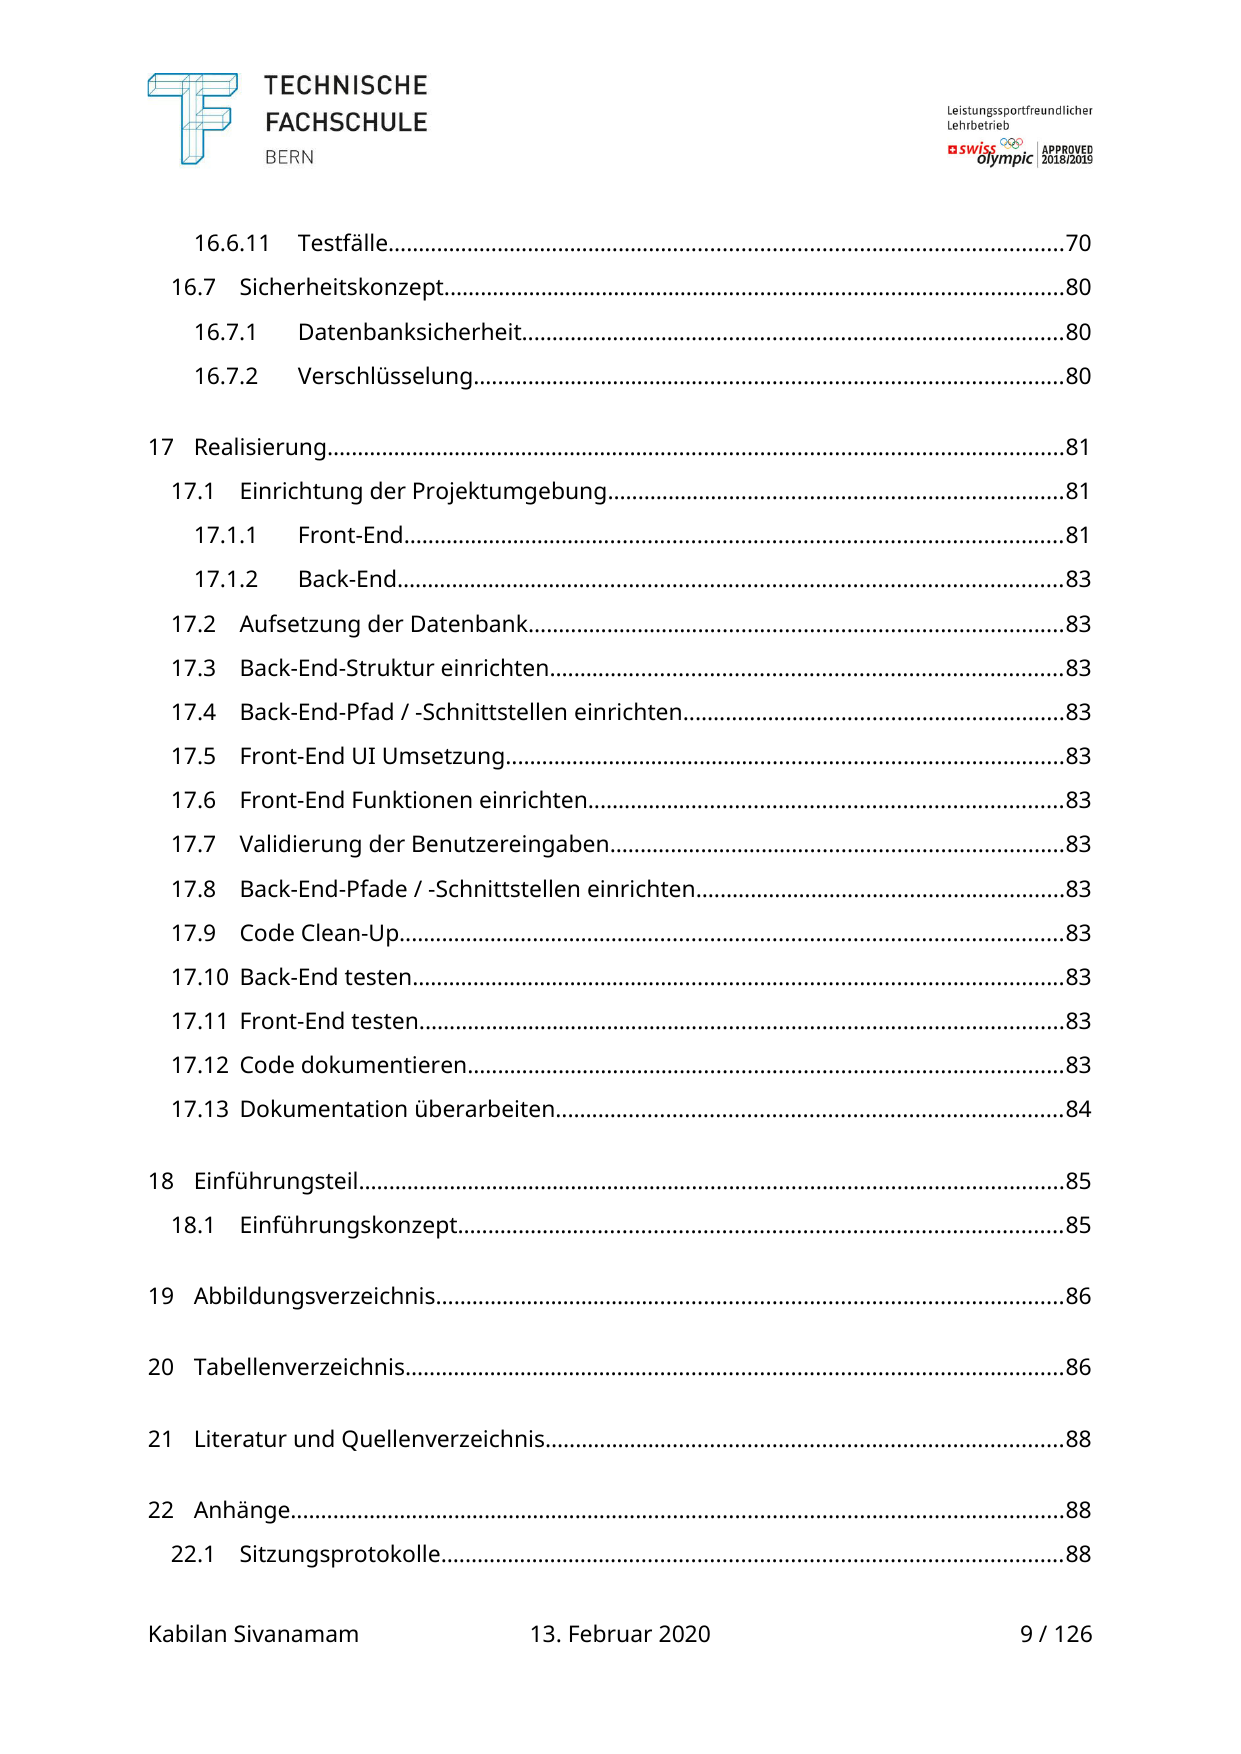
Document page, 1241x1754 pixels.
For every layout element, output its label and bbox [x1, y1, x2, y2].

picture [147, 73, 1093, 196]
